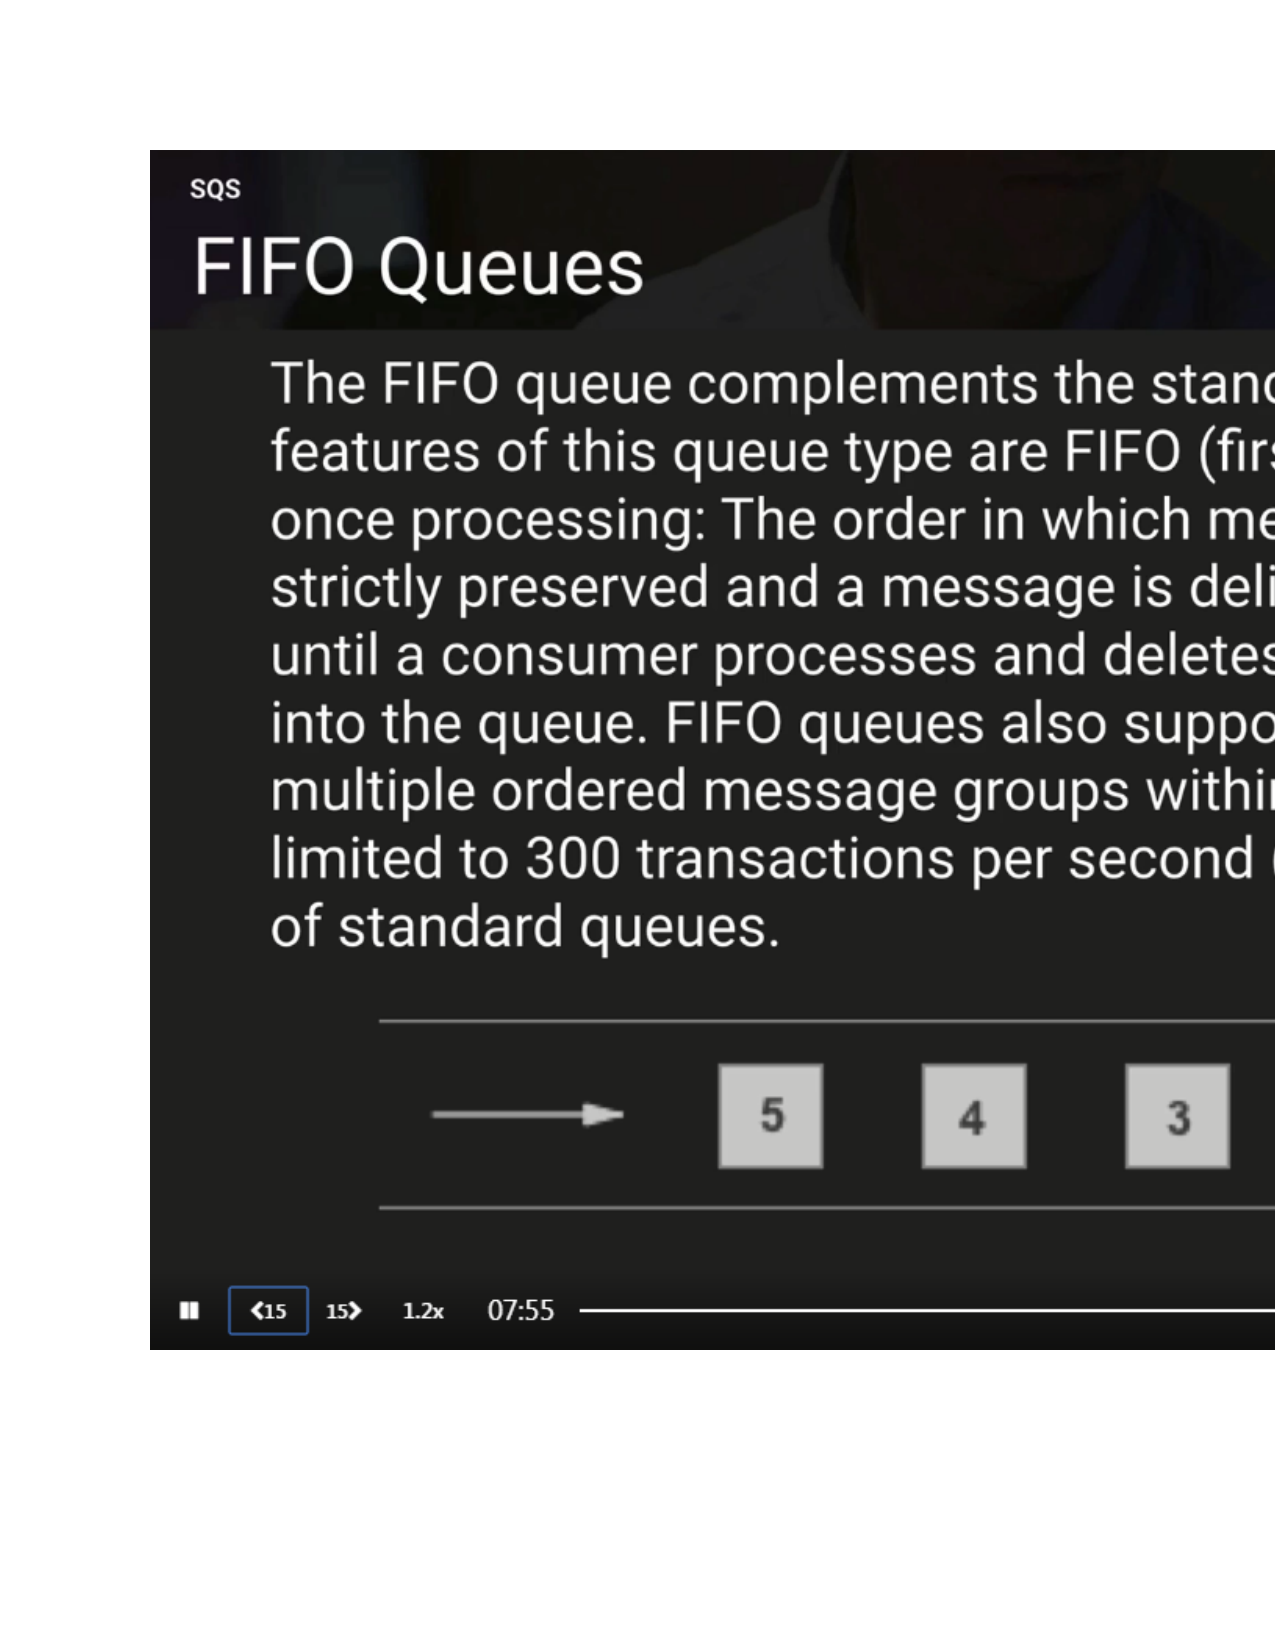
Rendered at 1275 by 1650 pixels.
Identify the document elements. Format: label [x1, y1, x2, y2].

picture [150, 150, 1275, 1350]
